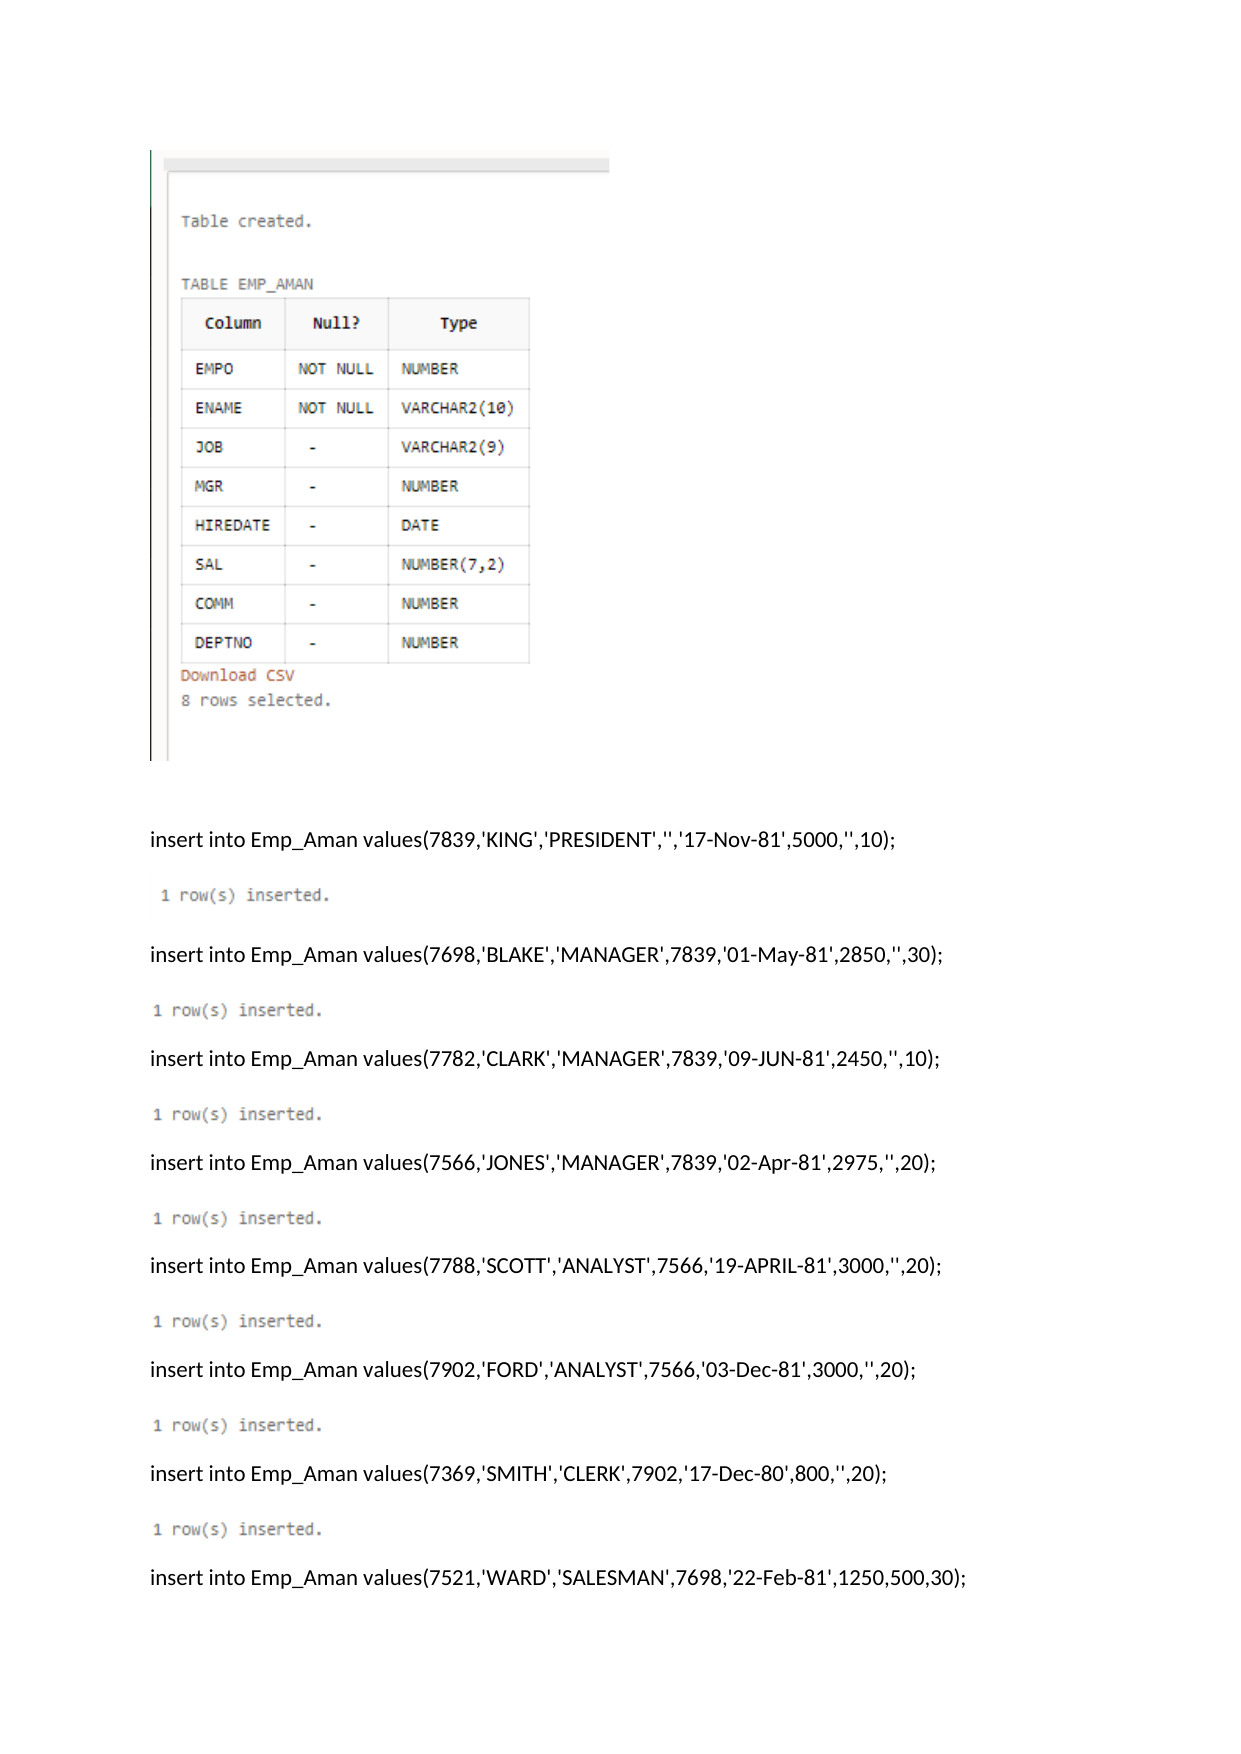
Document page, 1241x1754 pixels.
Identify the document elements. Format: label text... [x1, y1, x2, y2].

picture [150, 1297, 332, 1337]
picture [150, 1194, 332, 1234]
picture [150, 1401, 332, 1441]
text insert into Emp_Aman values(7698,'BLAKE','MANAGER',7839,'01-May-81',2850,'',30); [150, 940, 1090, 968]
text insert into Emp_Aman values(7566,'JONES','MANAGER',7839,'02-Apr-81',2975,'',20); [150, 1148, 1090, 1176]
text insert into Emp_Aman values(7521,'WARD','SALESMAN',7698,'22-Feb-81',1250,500,30); [150, 1563, 1090, 1591]
picture [150, 872, 369, 922]
text insert into Emp_Aman values(7902,'FORD','ANALYST',7566,'03-Dec-81',3000,'',20); [150, 1355, 1090, 1383]
text insert into Emp_Aman values(7839,'KING','PRESIDENT','','17-Nov-81',5000,'',10); [150, 826, 1090, 854]
picture [150, 1505, 332, 1545]
picture [150, 150, 610, 761]
text insert into Emp_Aman values(7369,'SMITH','CLERK',7902,'17-Dec-80',800,'',20); [150, 1459, 1090, 1487]
picture [150, 986, 332, 1026]
text insert into Emp_Aman values(7788,'SCOTT','ANALYST',7566,'19-APRIL-81',3000,'',20); [150, 1252, 1090, 1279]
picture [150, 1090, 332, 1130]
text insert into Emp_Aman values(7782,'CLARK','MANAGER',7839,'09-JUN-81',2450,'',10); [150, 1044, 1090, 1072]
